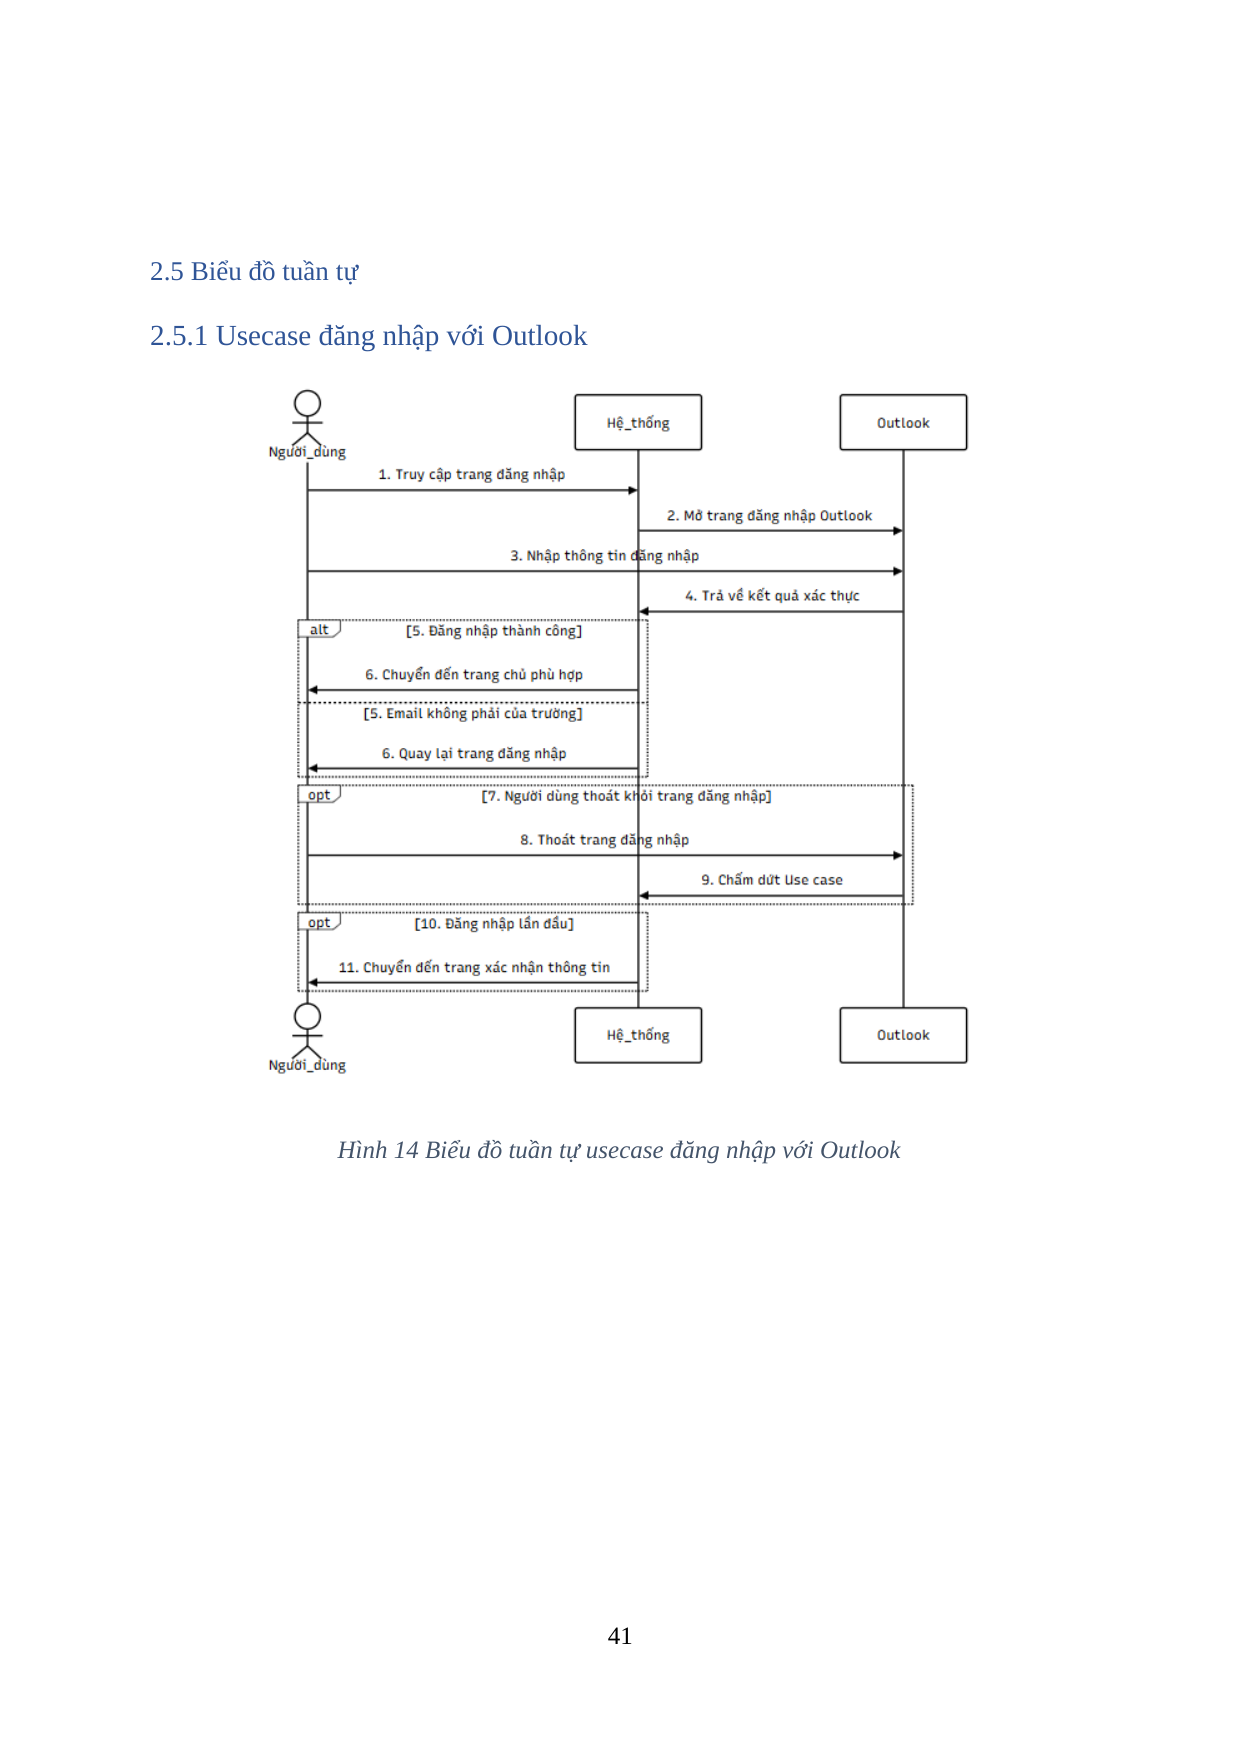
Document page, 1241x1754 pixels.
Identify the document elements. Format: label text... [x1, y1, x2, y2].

picture [150, 365, 1091, 1115]
subtitle 2.5.1 Usecase đăng nhập với Outlook [150, 318, 1090, 352]
subtitle 2.5 Biểu đồ tuần tự [150, 255, 1090, 286]
text Hình 14 Biểu đồ tuần tự usecase đăng nhập với Outlook [150, 1135, 1090, 1164]
